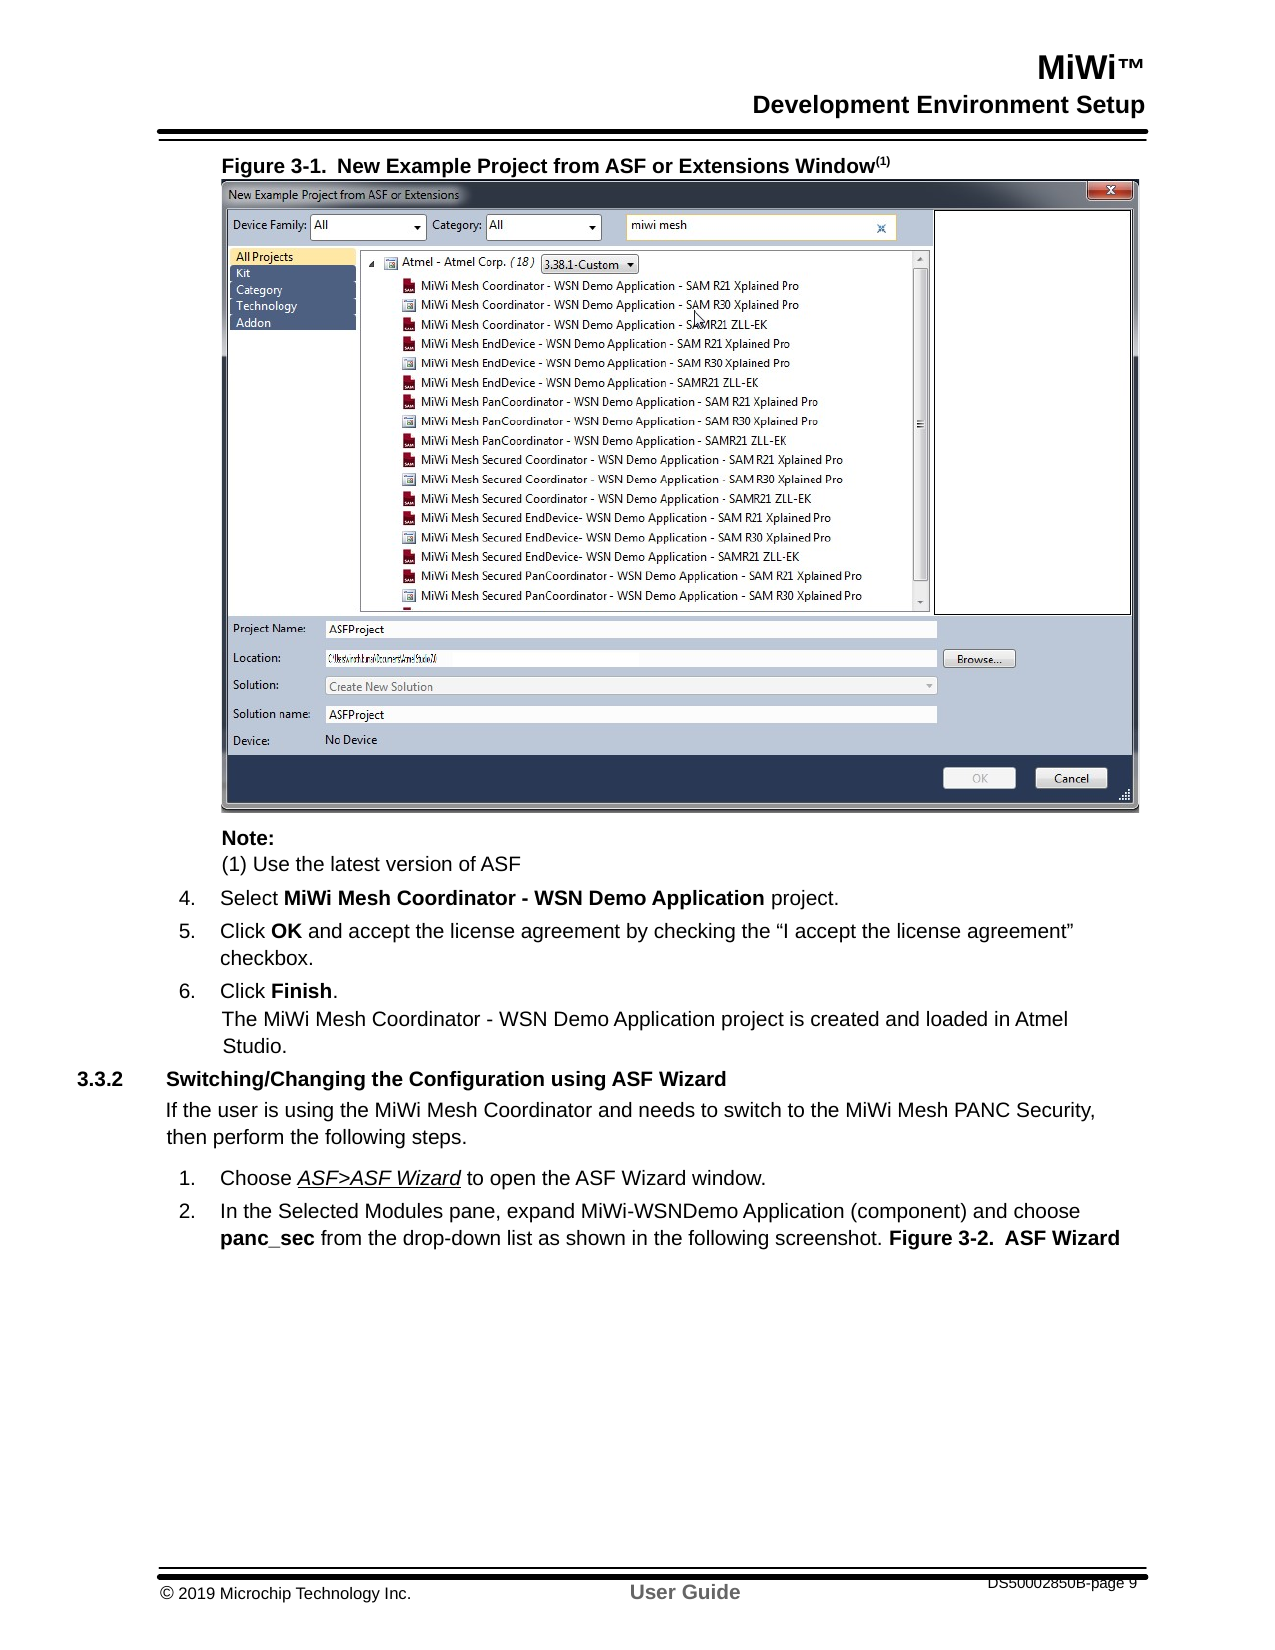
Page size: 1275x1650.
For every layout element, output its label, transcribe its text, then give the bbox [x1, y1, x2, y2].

list Select MiWi Mesh Coordinator - WSN Demo Application project. [178, 885, 1136, 909]
text (1) Use the latest version of ASF [221, 852, 1136, 876]
list Click OK and accept the license agreement by checking the “I accept the license agreement” checkbox. [178, 919, 1136, 970]
subtitle Figure 3-1. New Example Project from ASF or Extensions Window(1) [221, 154, 1137, 178]
list Choose ASF>ASF Wizard to open the ASF Wizard window. [178, 1166, 1136, 1190]
text Note: [221, 826, 1137, 850]
list In the Selected Modules pane, expand MiWi-WSNDemo Application (component) and choose panc_sec from the drop-down list as shown in the following screenshot. Figure 3-2. ASF Wizard [178, 1199, 1136, 1250]
picture [221, 179, 1140, 813]
subtitle 3.3.2 Switching/Changing the Configuration using ASF Wizard [77, 1067, 1137, 1091]
text The MiWi Mesh Coordinator - WSN Demo Application project is created and loaded in Atmel Studio. [221, 1007, 1136, 1058]
text If the user is using the MiWi Mesh Coordinator and needs to switch to the MiWi Mesh PANC Security, then perform the following steps. [165, 1098, 1136, 1149]
list Click Finish. [178, 979, 1136, 1003]
